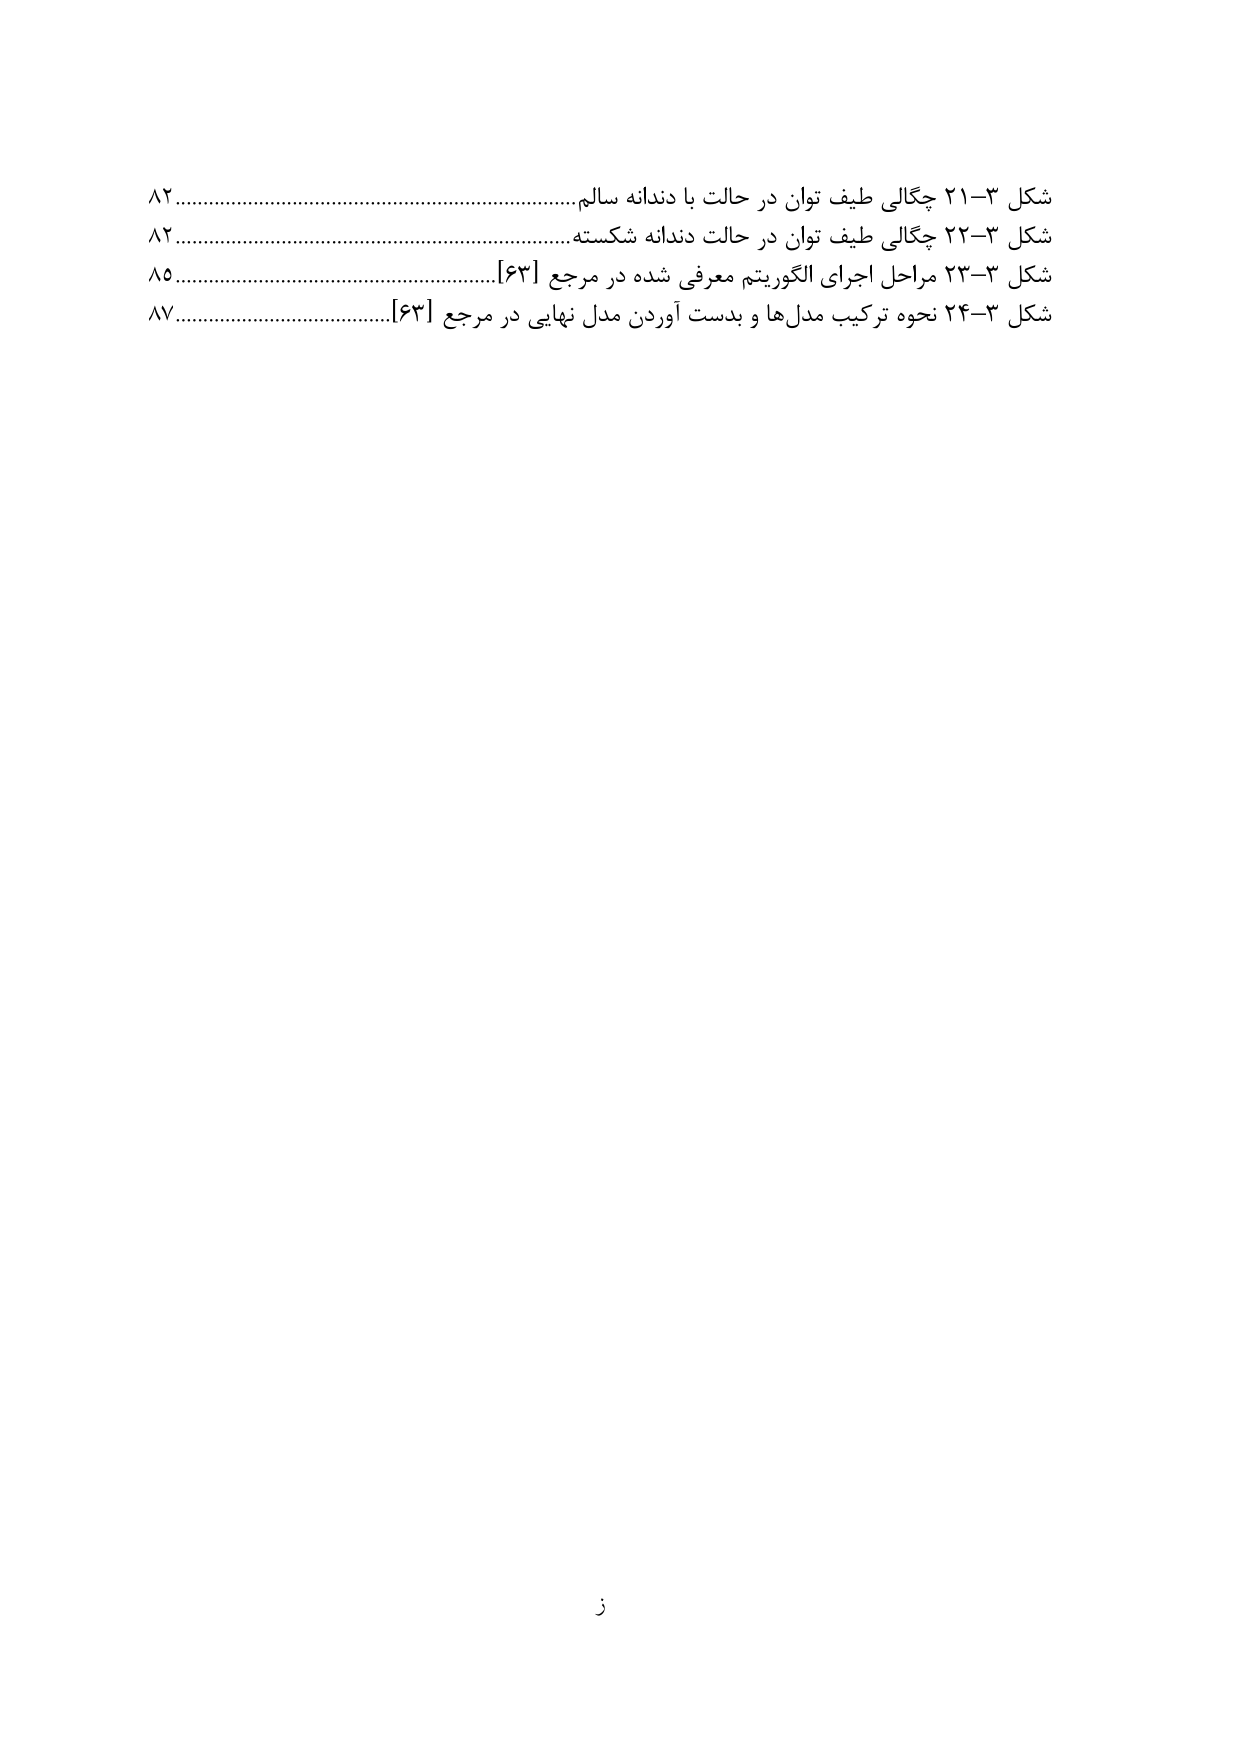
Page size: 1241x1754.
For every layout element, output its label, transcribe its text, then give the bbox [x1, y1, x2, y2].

text شکل ‏3–22 چگالی طیف توان در حالت دندانه شکسته 82 [148, 216, 1051, 255]
text شکل ‏3–23 مراحل اجرای الگوریتم معرفی شده در مرجع [63] 85 [148, 255, 1051, 294]
text شکل ‏3–21 چگالی طیف توان در حالت با دندانه سالم 82 [148, 177, 1051, 216]
text شکل ‏3–24 نحوه ترکیب مدل‌ها و بدست آوردن مدل نهایی در مرجع [63] 87 [148, 294, 1051, 333]
